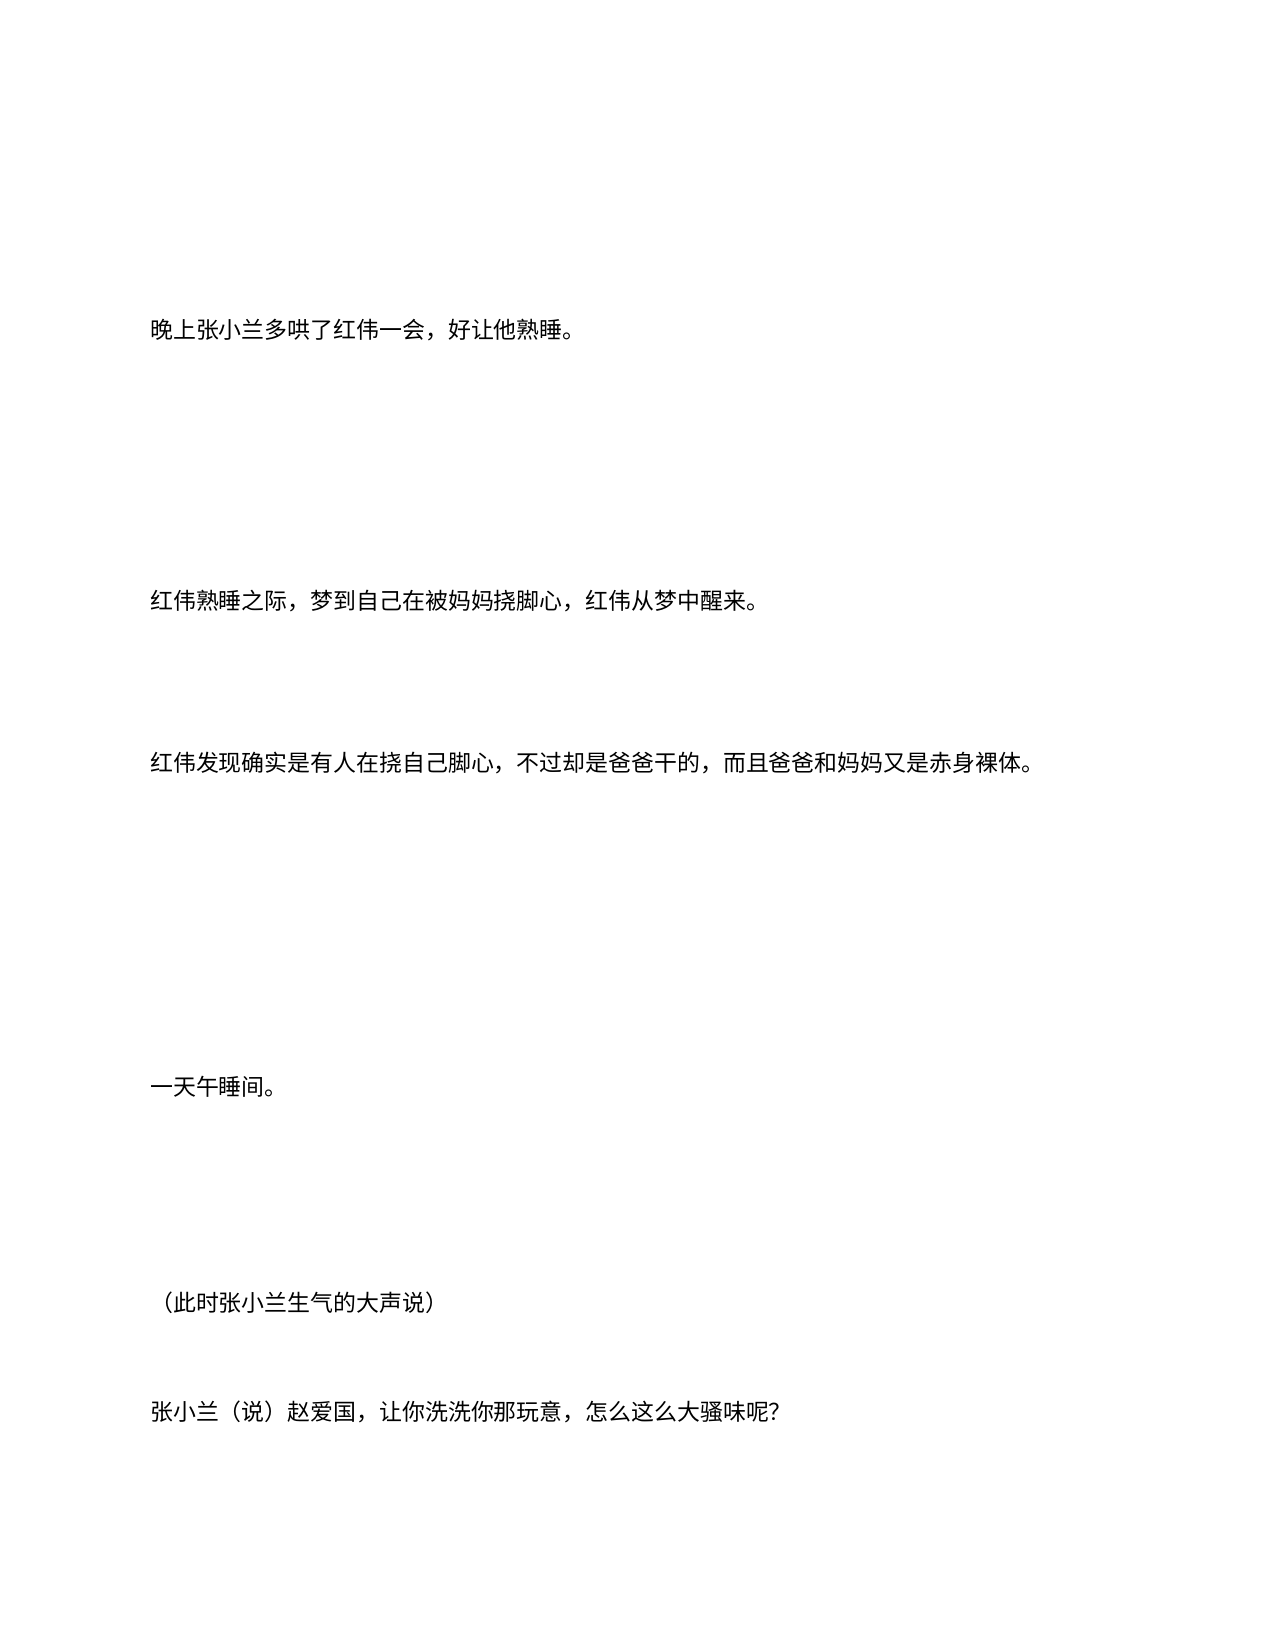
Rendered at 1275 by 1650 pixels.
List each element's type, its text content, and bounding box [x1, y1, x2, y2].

text 一天午睡间。 [150, 1069, 1125, 1102]
text 晚上张小兰多哄了红伟一会，好让他熟睡。 [150, 312, 1125, 345]
text 红伟熟睡之际，梦到自己在被妈妈挠脚心，红伟从梦中醒来。 [150, 582, 1125, 616]
text 张小兰（说）赵爱国，让你洗洗你那玩意，怎么这么大骚味呢？ [150, 1393, 1125, 1427]
text （此时张小兰生气的大声说） [150, 1285, 1125, 1318]
text 红伟发现确实是有人在挠自己脚心，不过却是爸爸干的，而且爸爸和妈妈又是赤身裸体。 [150, 745, 1125, 778]
